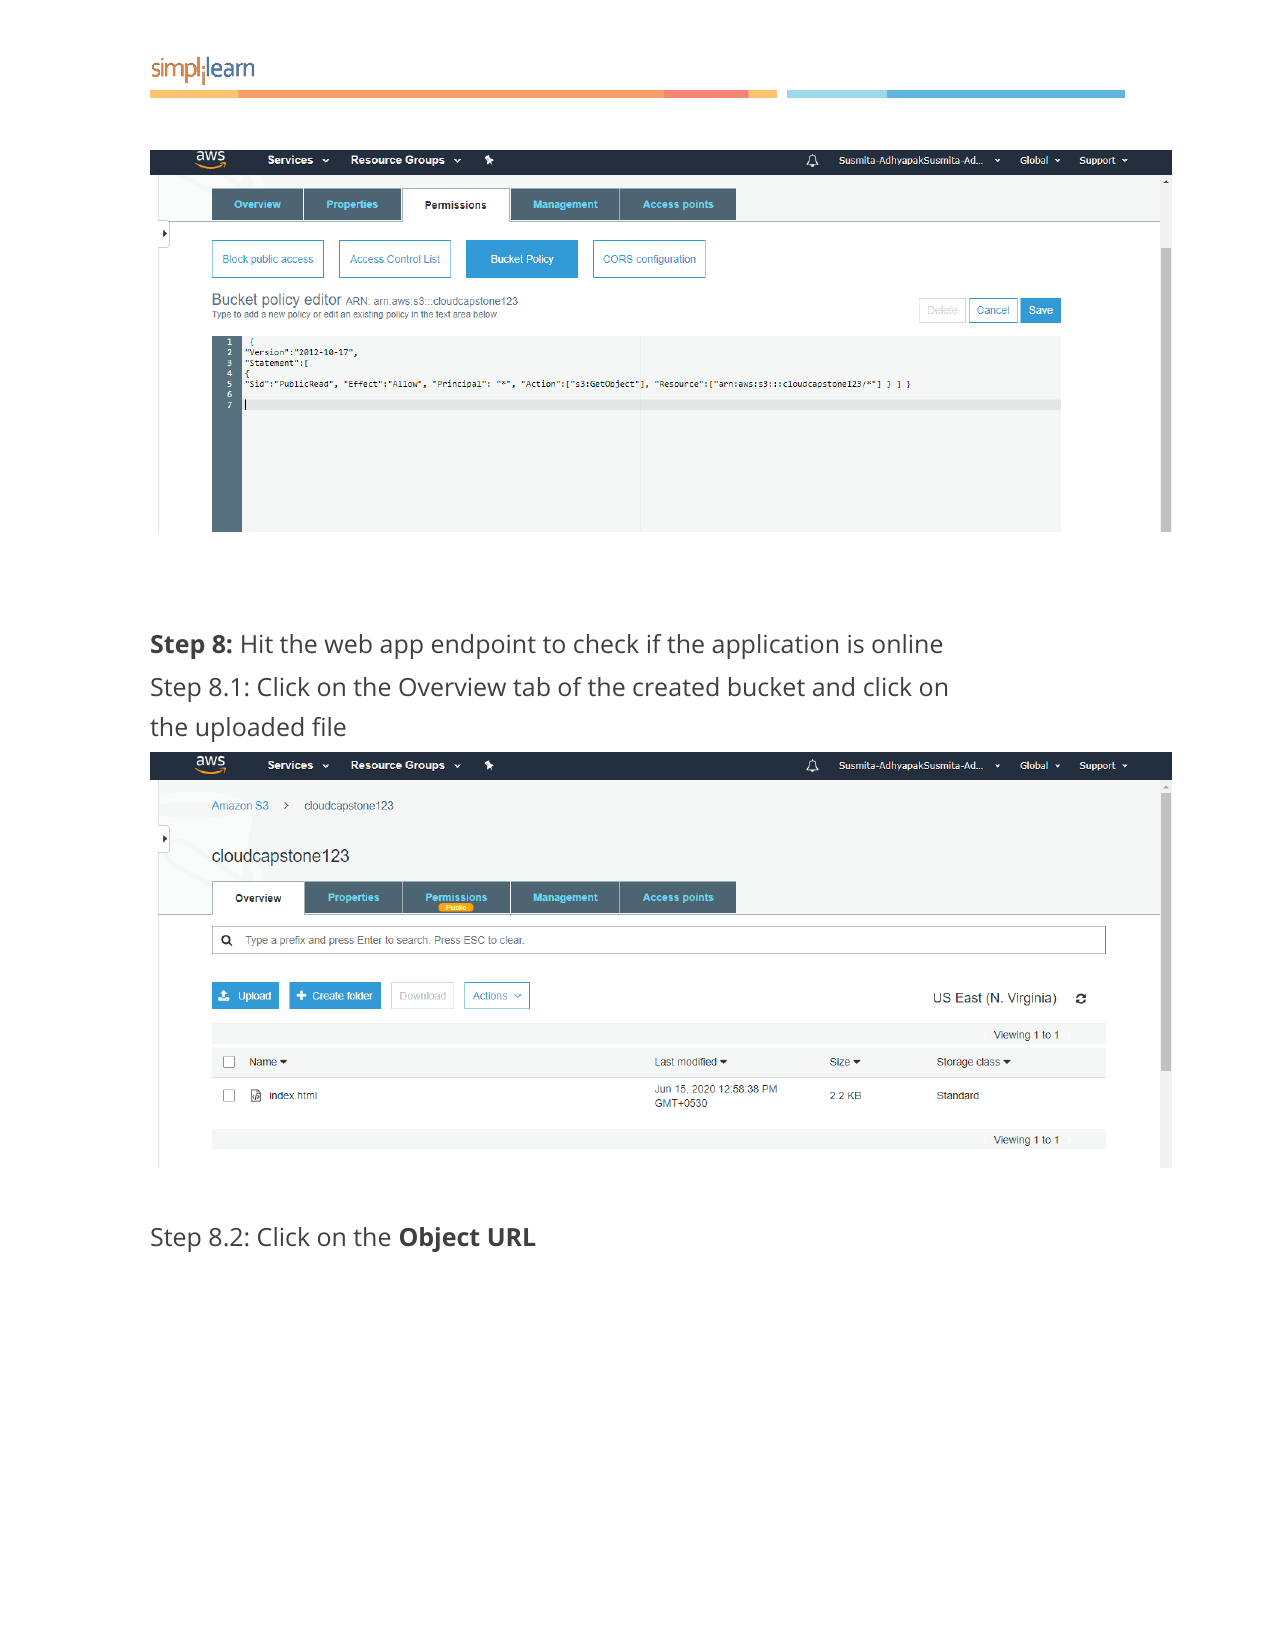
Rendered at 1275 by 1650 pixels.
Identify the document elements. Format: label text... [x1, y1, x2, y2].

picture [150, 752, 1172, 1168]
text Step 8.1: Click on the Overview tab of the created bucket and click on the uploaded file [150, 670, 975, 743]
text Step 8.2: Click on the Object URL [150, 1219, 975, 1253]
picture [150, 52, 1125, 98]
picture [150, 150, 1172, 532]
text Step 8: Hit the web app endpoint to check if the application is online [150, 626, 975, 660]
